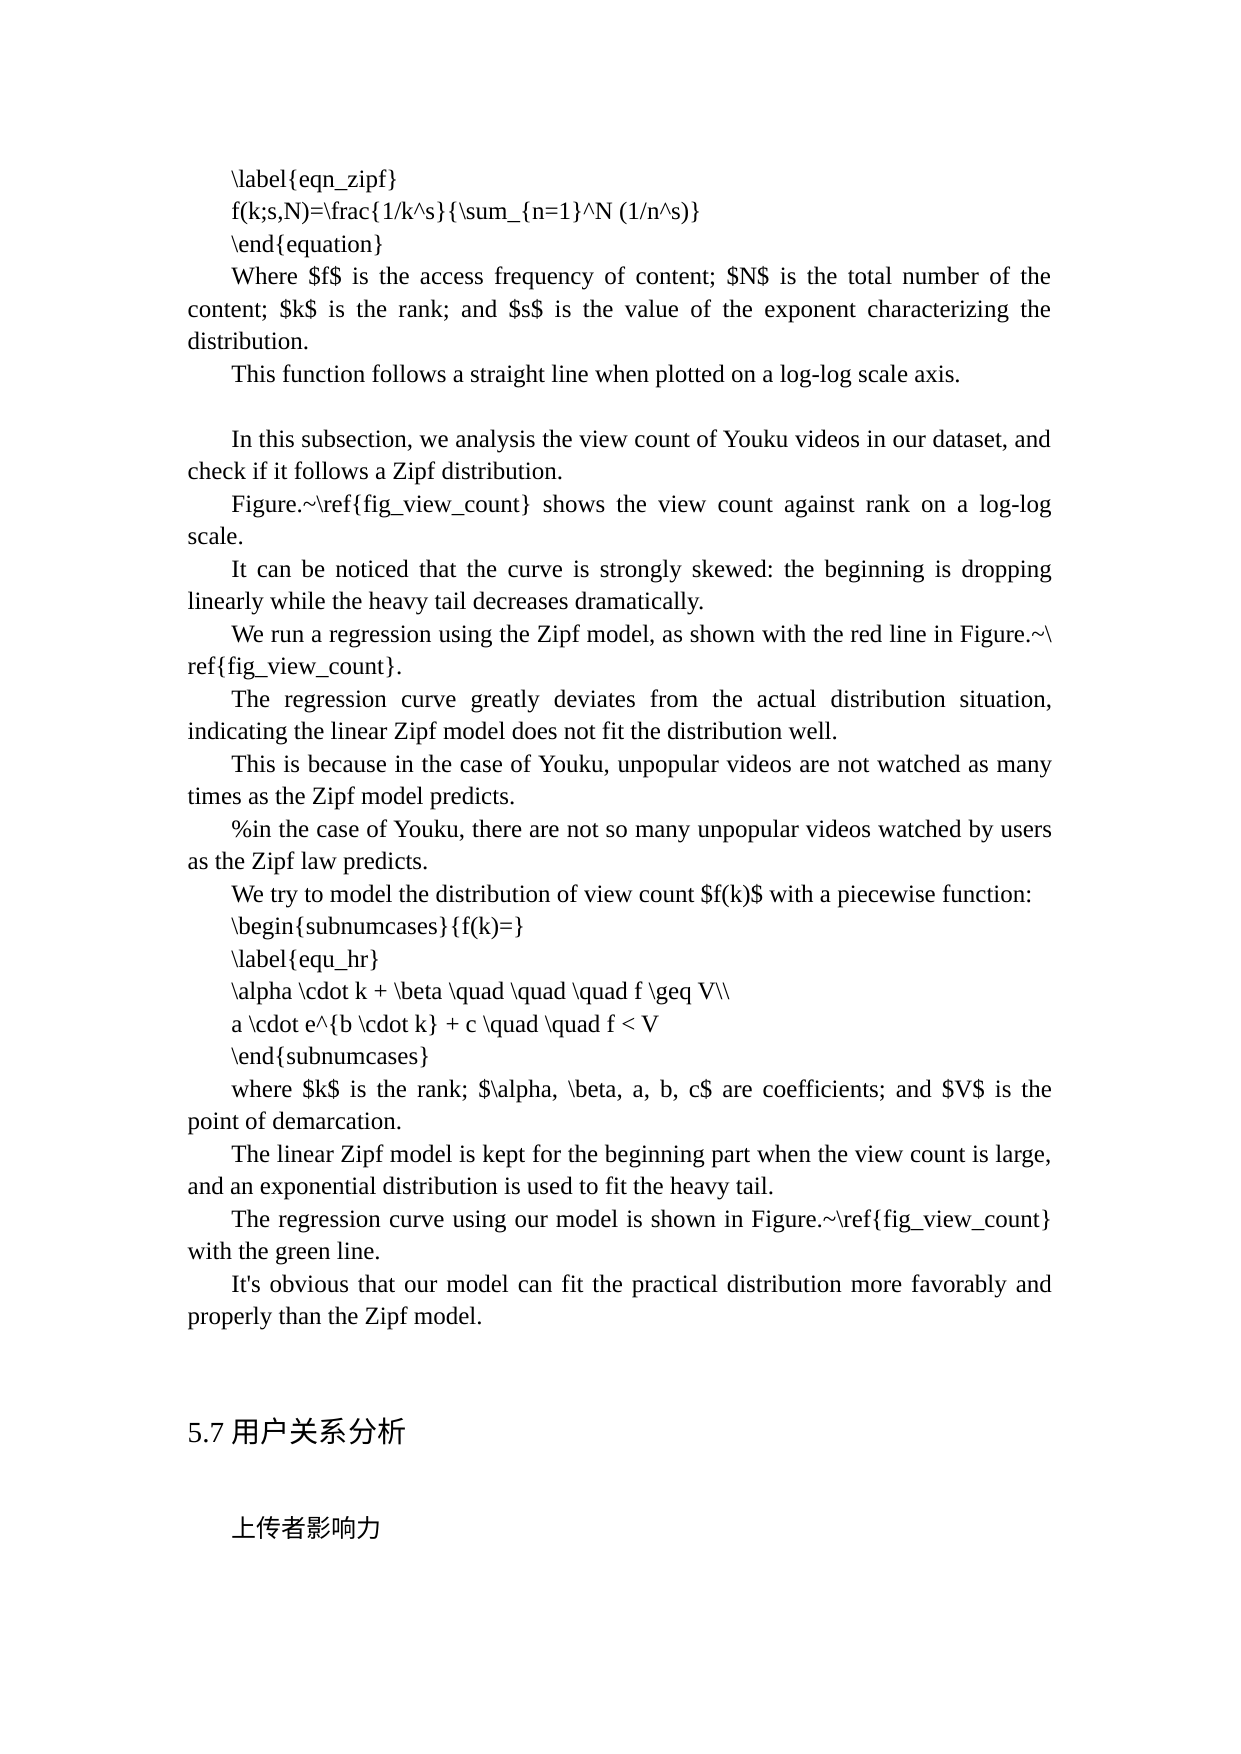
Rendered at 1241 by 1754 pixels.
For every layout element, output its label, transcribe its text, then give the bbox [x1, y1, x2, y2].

text This is because in the case of Youku, unpopular videos are not watched as many times as the Zipf model predicts. [187, 747, 1053, 812]
text Figure.~\ref{fig_view_count} shows the view count against rank on a log-log scale. [187, 487, 1053, 552]
text \begin{subnumcases}{f(k)=} [187, 909, 1053, 942]
text The regression curve greatly deviates from the actual distribution situation, indicating the linear Zipf model does not fit the distribution well. [187, 682, 1053, 747]
text \alpha \cdot k + \beta \quad \quad \quad f \geq V\\ [187, 974, 1053, 1007]
text We try to model the distribution of view count $f(k)$ with a piecewise function: [187, 877, 1053, 909]
text It can be noticed that the curve is strongly skewed: the beginning is dropping linearly while the heavy tail decreases dramatically. [187, 552, 1053, 617]
text where $k$ is the rank; $\alpha, \beta, a, b, c$ are coefficients; and $V$ is the point of demarcation. [187, 1072, 1053, 1137]
text \end{equation} [187, 227, 1053, 259]
text Where $f$ is the access frequency of content; $N$ is the total number of the content; $k$ is the rank; and $s$ is the value of the exponent characterizing the distribution. [187, 259, 1053, 357]
text %in the case of Youku, there are not so many unpopular videos watched by users as the Zipf law predicts. [187, 812, 1053, 877]
text a \cdot e^{b \cdot k} + c \quad \quad f < V [187, 1007, 1053, 1039]
text \label{eqn_zipf} [187, 162, 1053, 194]
text The regression curve using our model is shown in Figure.~\ref{fig_view_count} with the green line. [187, 1202, 1053, 1267]
text It's obvious that our model can fit the practical distribution more favorably and properly than the Zipf model. [187, 1267, 1053, 1332]
text This function follows a straight line when plotted on a log-log scale axis. [187, 357, 1053, 389]
text \end{subnumcases} [187, 1039, 1053, 1072]
text In this subsection, we analysis the view count of Youku videos in our dataset, and check if it follows a Zipf distribution. [187, 422, 1053, 487]
text 用户关系分析 [187, 1397, 1053, 1462]
text \label{equ_hr} [187, 942, 1053, 974]
text We run a regression using the Zipf model, as shown with the red line in Figure.~\ref{fig_view_count}. [187, 617, 1053, 682]
text The linear Zipf model is kept for the beginning part when the view count is large, and an exponential distribution is used to fit the heavy tail. [187, 1137, 1053, 1202]
text 上传者影响力 [187, 1494, 1053, 1559]
text f(k;s,N)=\frac{1/k^s}{\sum_{n=1}^N (1/n^s)} [187, 194, 1053, 227]
